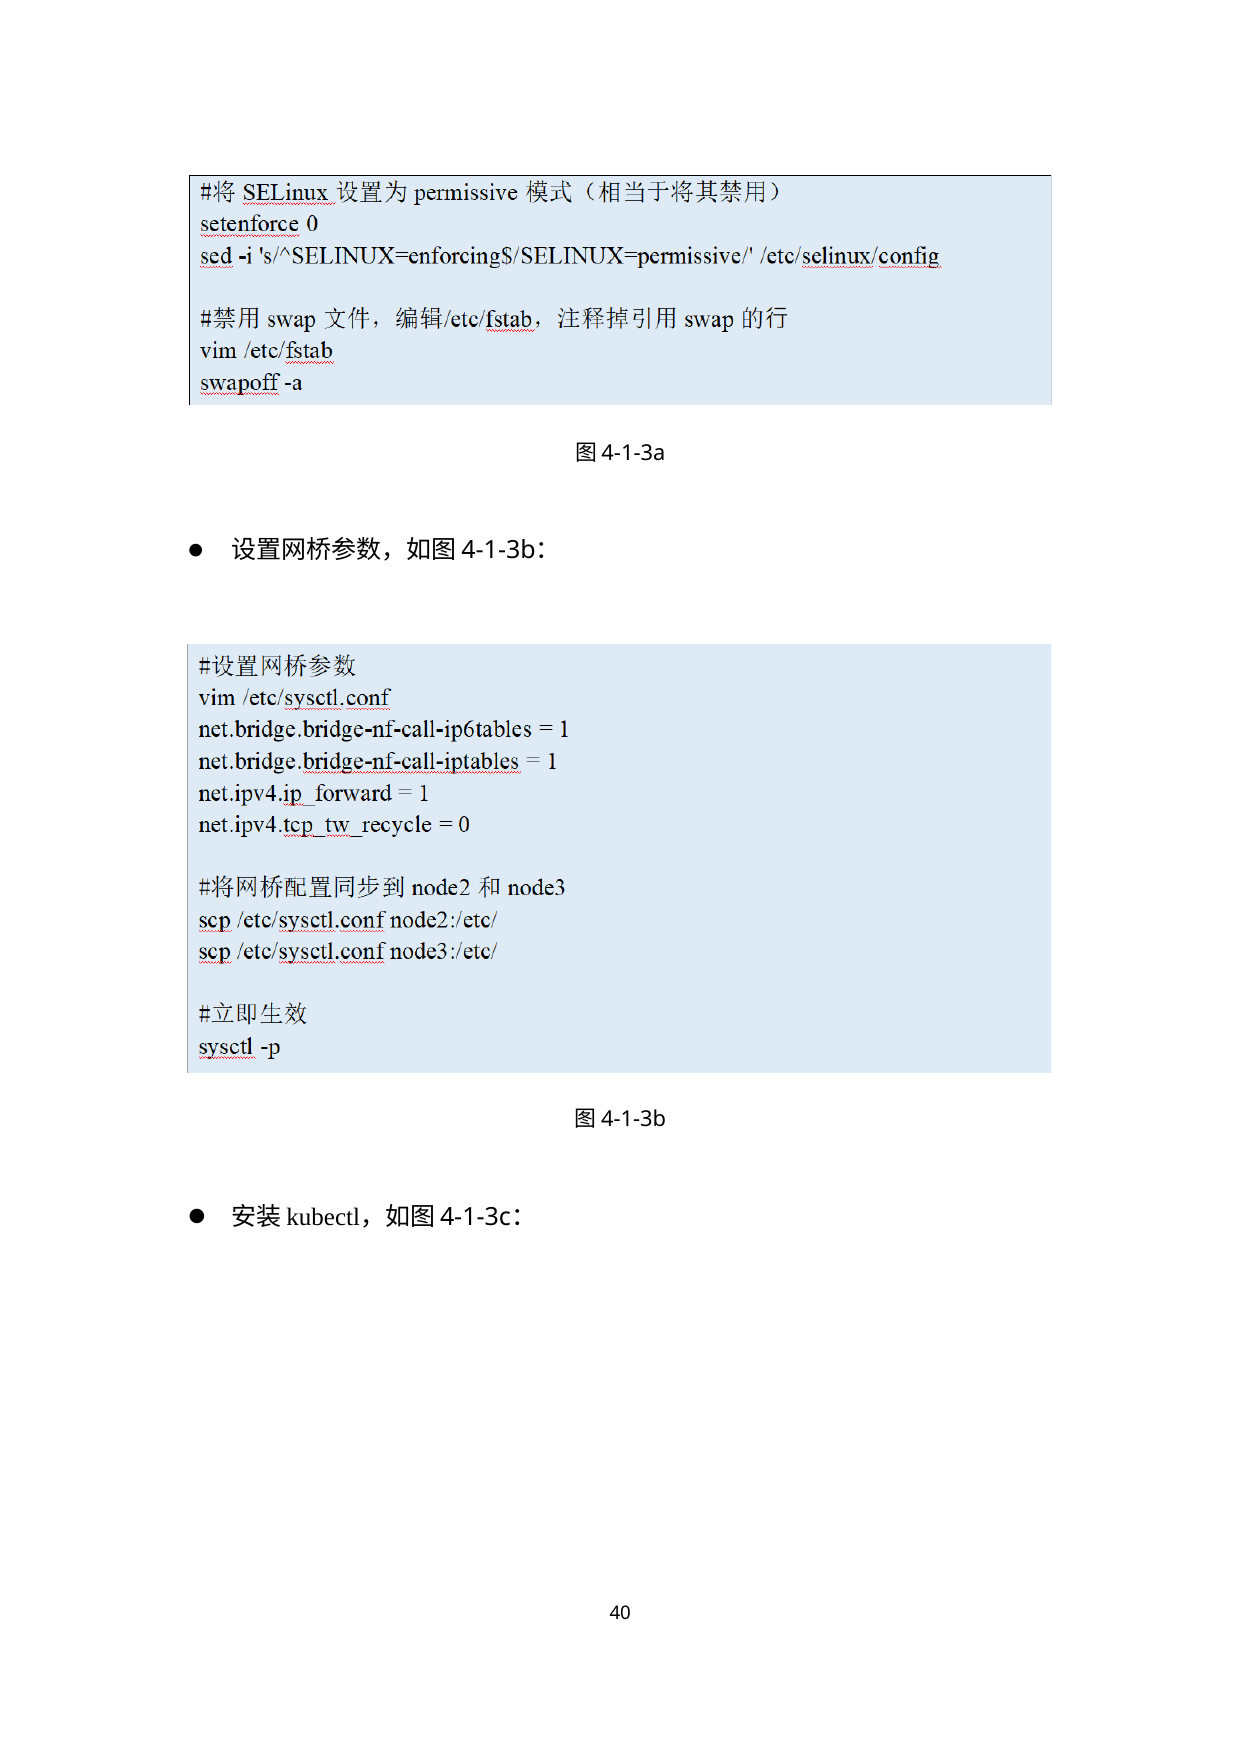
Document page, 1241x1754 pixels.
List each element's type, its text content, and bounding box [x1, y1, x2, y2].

picture [187, 644, 1052, 1073]
list 安装kubectl，如图4-1-3c： [187, 1182, 1053, 1247]
list 设置网桥参数，如图4-1-3b： [187, 516, 1053, 581]
list 图4-1-3b [187, 1101, 1053, 1133]
list 图4-1-3a [187, 435, 1053, 467]
picture [187, 175, 1052, 405]
